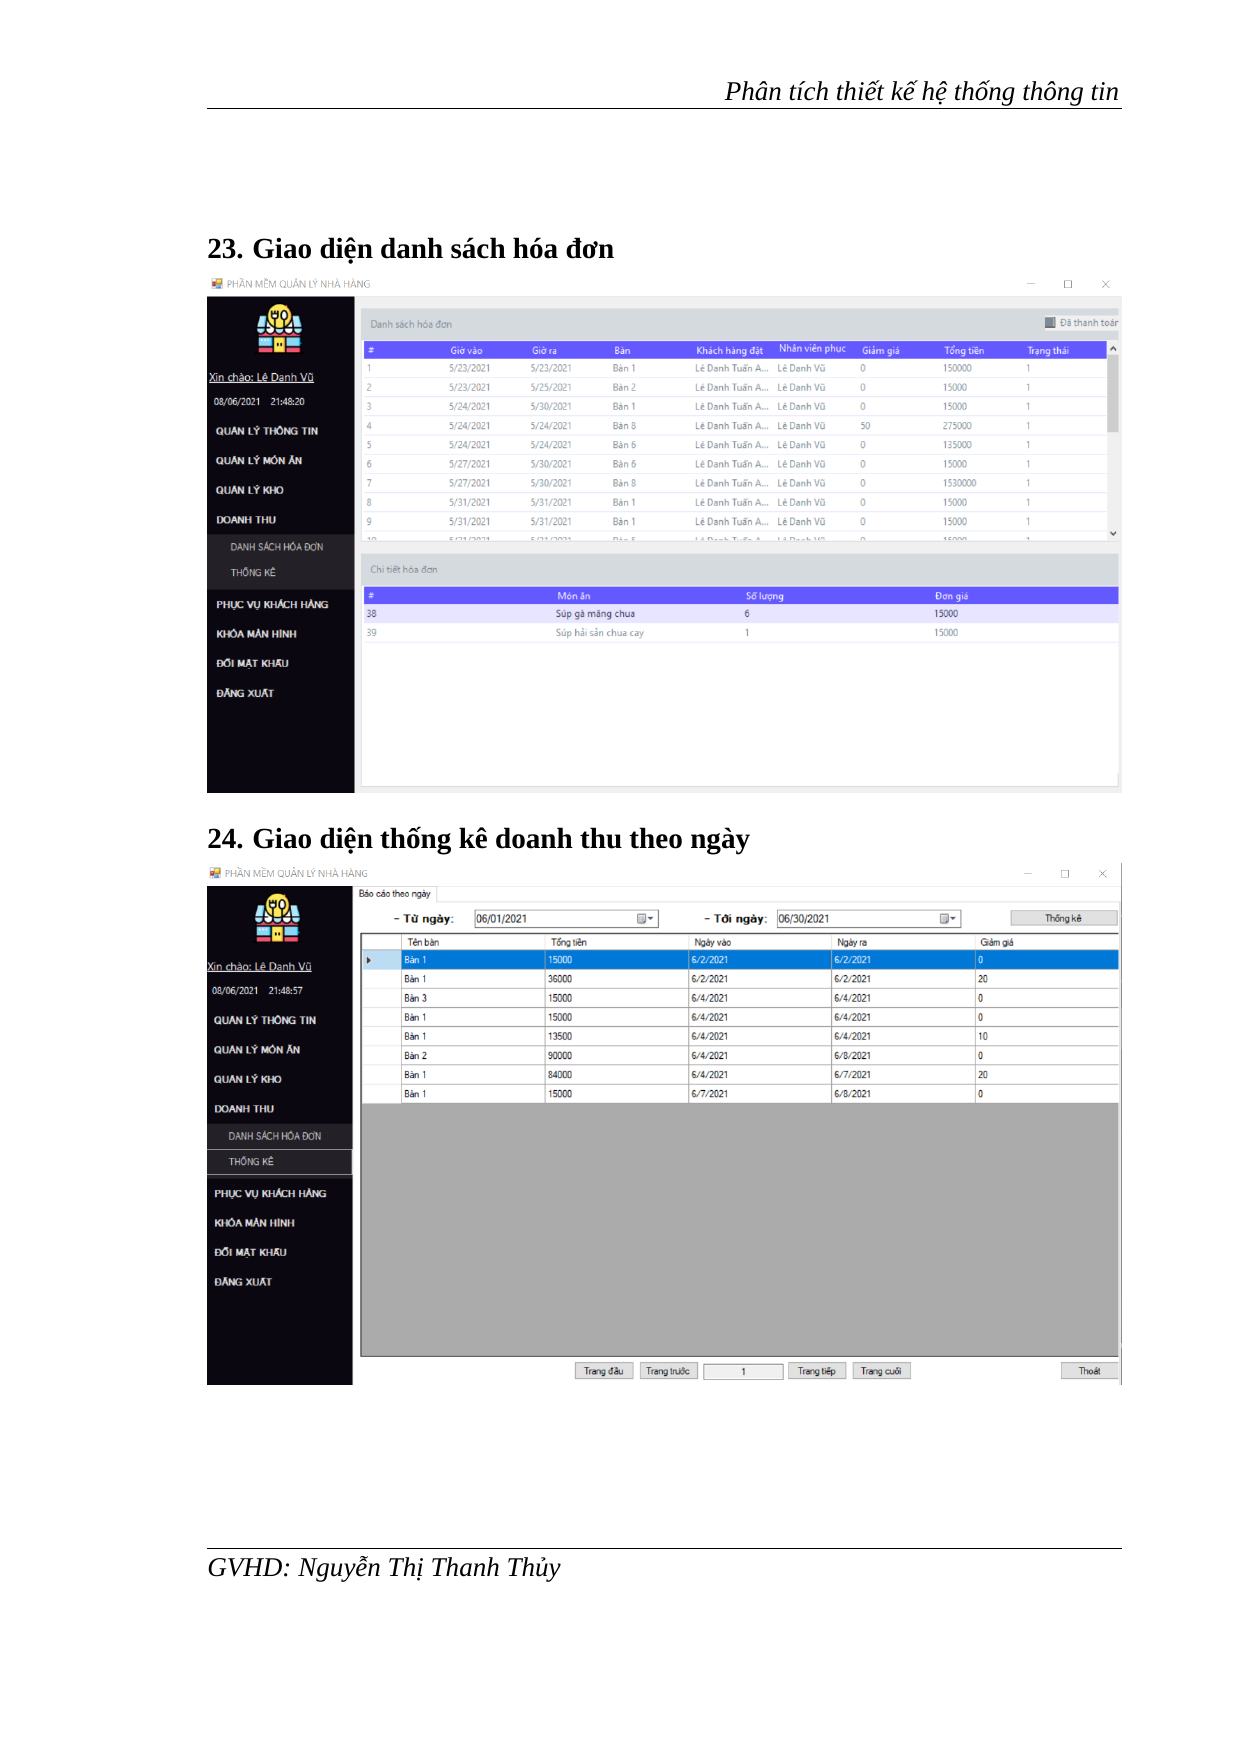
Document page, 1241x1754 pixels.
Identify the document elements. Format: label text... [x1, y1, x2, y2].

picture [207, 273, 1122, 793]
subtitle Giao diện danh sách hóa đơn [207, 231, 1122, 265]
subtitle Giao diện thống kê doanh thu theo ngày [207, 821, 1122, 855]
picture [207, 863, 1122, 1385]
